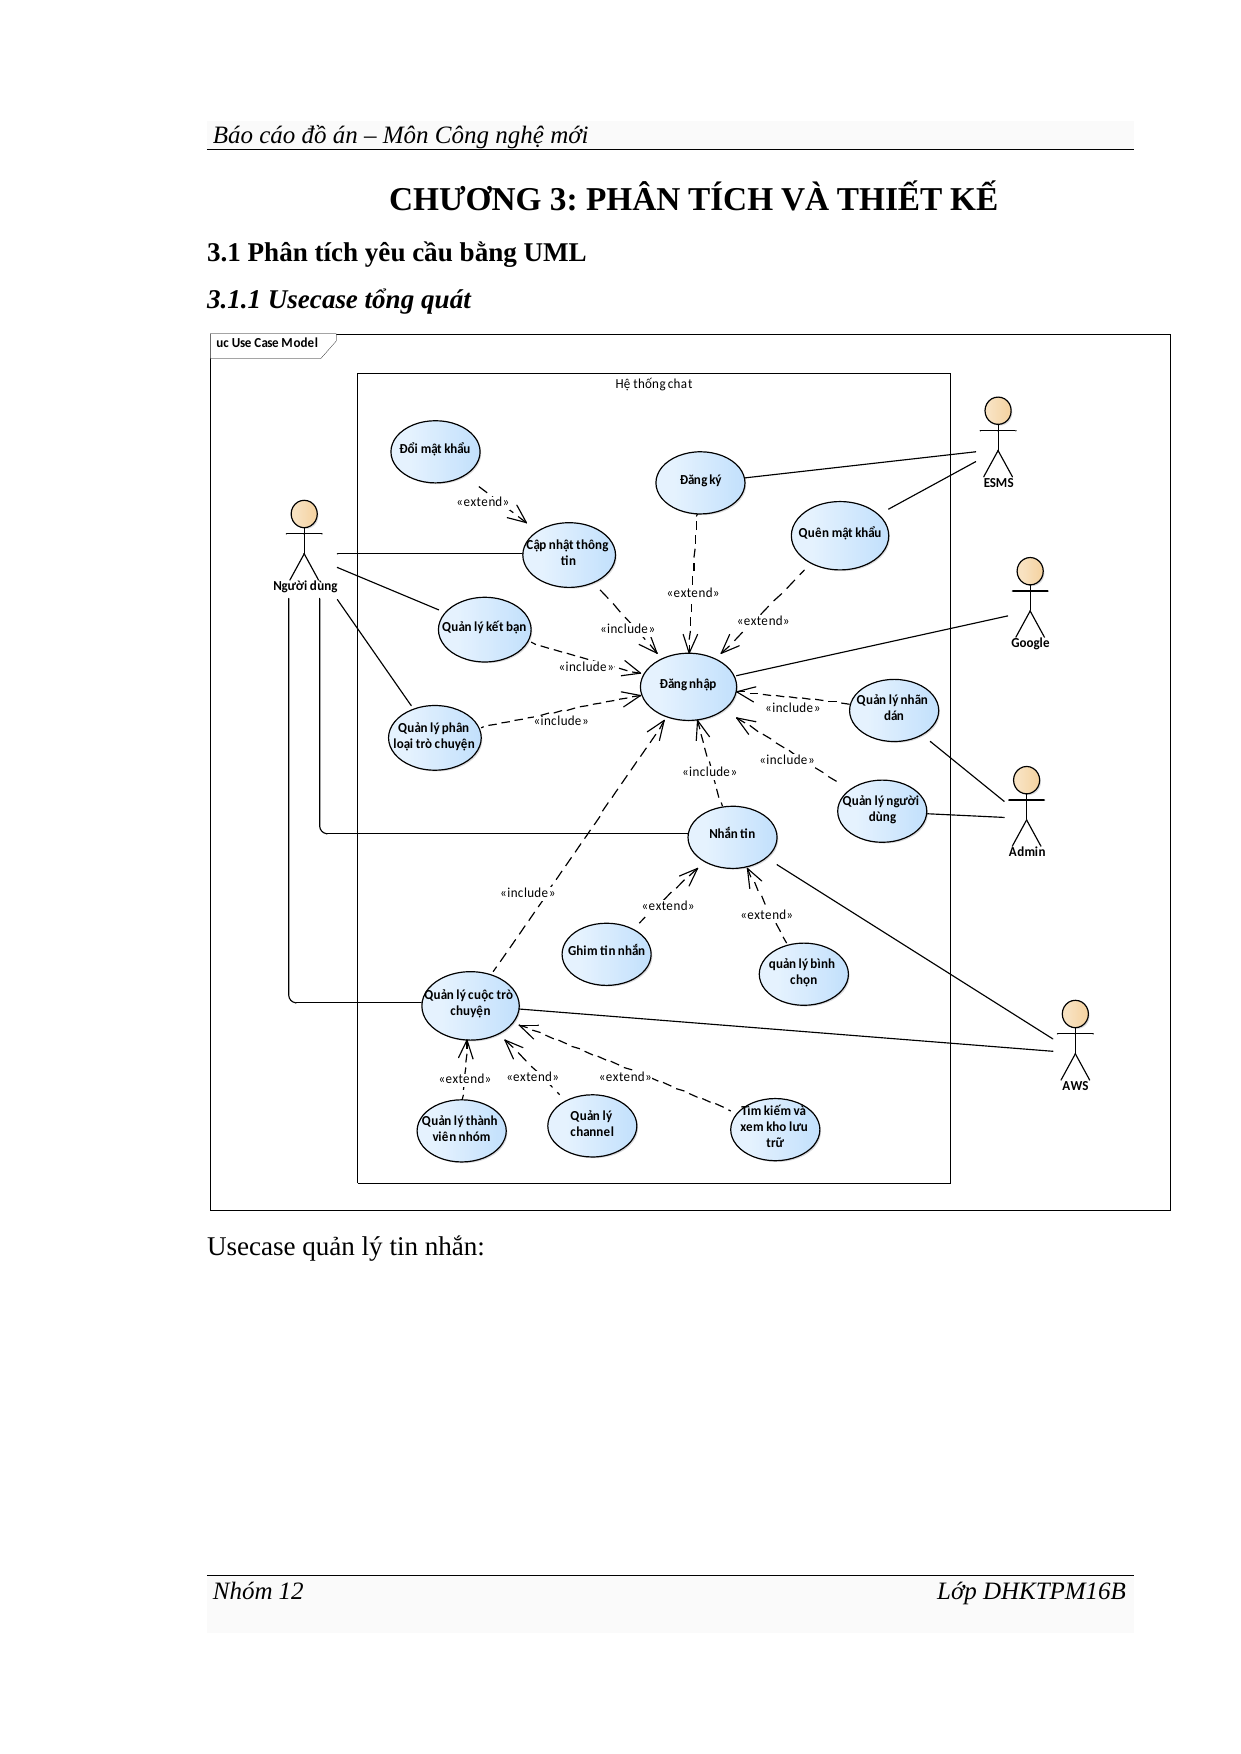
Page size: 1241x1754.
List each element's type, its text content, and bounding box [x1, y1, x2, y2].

subtitle Phân tích yêu cầu bằng UML [207, 237, 1122, 268]
text Usecase quản lý tin nhắn: [207, 1230, 1122, 1261]
subtitle Usecase tổng quát [207, 283, 1122, 314]
subtitle : PHÂN TÍCH VÀ THIẾT KẾ [207, 179, 1122, 217]
